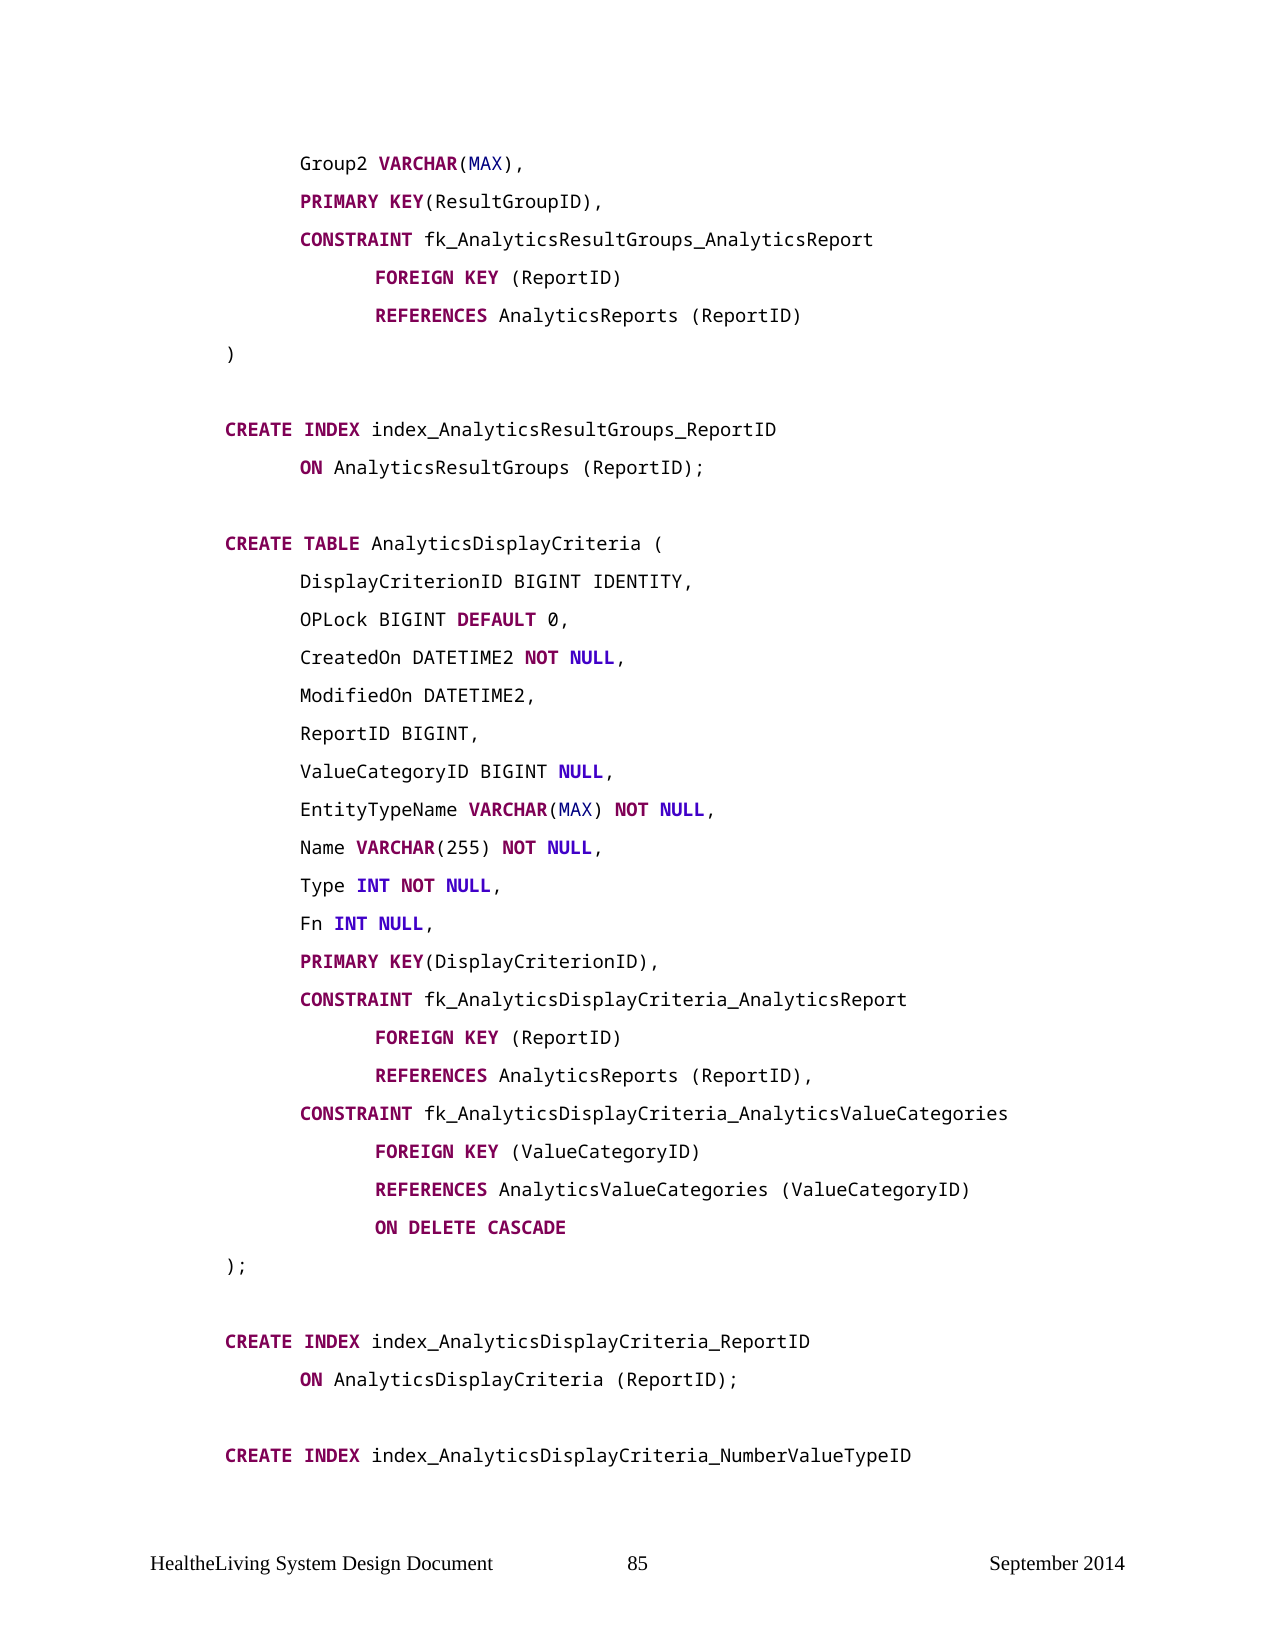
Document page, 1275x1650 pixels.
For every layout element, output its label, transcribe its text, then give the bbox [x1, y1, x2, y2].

text FOREIGN KEY (ReportID) [225, 264, 1125, 289]
text FOREIGN KEY (ValueCategoryID) [225, 1138, 1125, 1164]
text CREATE INDEX index_AnalyticsDisplayCriteria_NumberValueTypeID [225, 1443, 1125, 1468]
text PRIMARY KEY(DisplayCriterionID), [225, 948, 1125, 974]
text Type INT NOT NULL, [225, 872, 1125, 898]
text Fn INT NULL, [225, 910, 1125, 936]
text ) [225, 340, 1125, 366]
text ON DELETE CASCADE [225, 1214, 1125, 1240]
text PRIMARY KEY(ResultGroupID), [225, 188, 1125, 213]
text EntityTypeName VARCHAR(MAX) NOT NULL, [225, 796, 1125, 822]
text CREATE INDEX index_AnalyticsDisplayCriteria_ReportID [225, 1329, 1125, 1354]
text REFERENCES AnalyticsReports (ReportID) [225, 302, 1125, 328]
text Name VARCHAR(255) NOT NULL, [225, 834, 1125, 860]
text CONSTRAINT fk_AnalyticsDisplayCriteria_AnalyticsReport [225, 986, 1125, 1012]
text CONSTRAINT fk_AnalyticsResultGroups_AnalyticsReport [225, 226, 1125, 252]
text ValueCategoryID BIGINT NULL, [225, 758, 1125, 784]
text ON AnalyticsResultGroups (ReportID); [225, 454, 1125, 480]
text ON AnalyticsDisplayCriteria (ReportID); [225, 1367, 1125, 1392]
text CREATE TABLE AnalyticsDisplayCriteria ( [225, 530, 1125, 556]
text DisplayCriterionID BIGINT IDENTITY, [225, 568, 1125, 594]
text ); [225, 1253, 1125, 1278]
text FOREIGN KEY (ReportID) [225, 1024, 1125, 1050]
text ReportID BIGINT, [225, 720, 1125, 746]
text Group2 VARCHAR(MAX), [225, 150, 1125, 176]
text CREATE INDEX index_AnalyticsResultGroups_ReportID [225, 416, 1125, 442]
text REFERENCES AnalyticsReports (ReportID), [225, 1062, 1125, 1088]
text CONSTRAINT fk_AnalyticsDisplayCriteria_AnalyticsValueCategories [225, 1101, 1125, 1126]
text CreatedOn DATETIME2 NOT NULL, [225, 644, 1125, 670]
text REFERENCES AnalyticsValueCategories (ValueCategoryID) [225, 1177, 1125, 1202]
text OPLock BIGINT DEFAULT 0, [225, 606, 1125, 632]
text ModifiedOn DATETIME2, [225, 682, 1125, 708]
